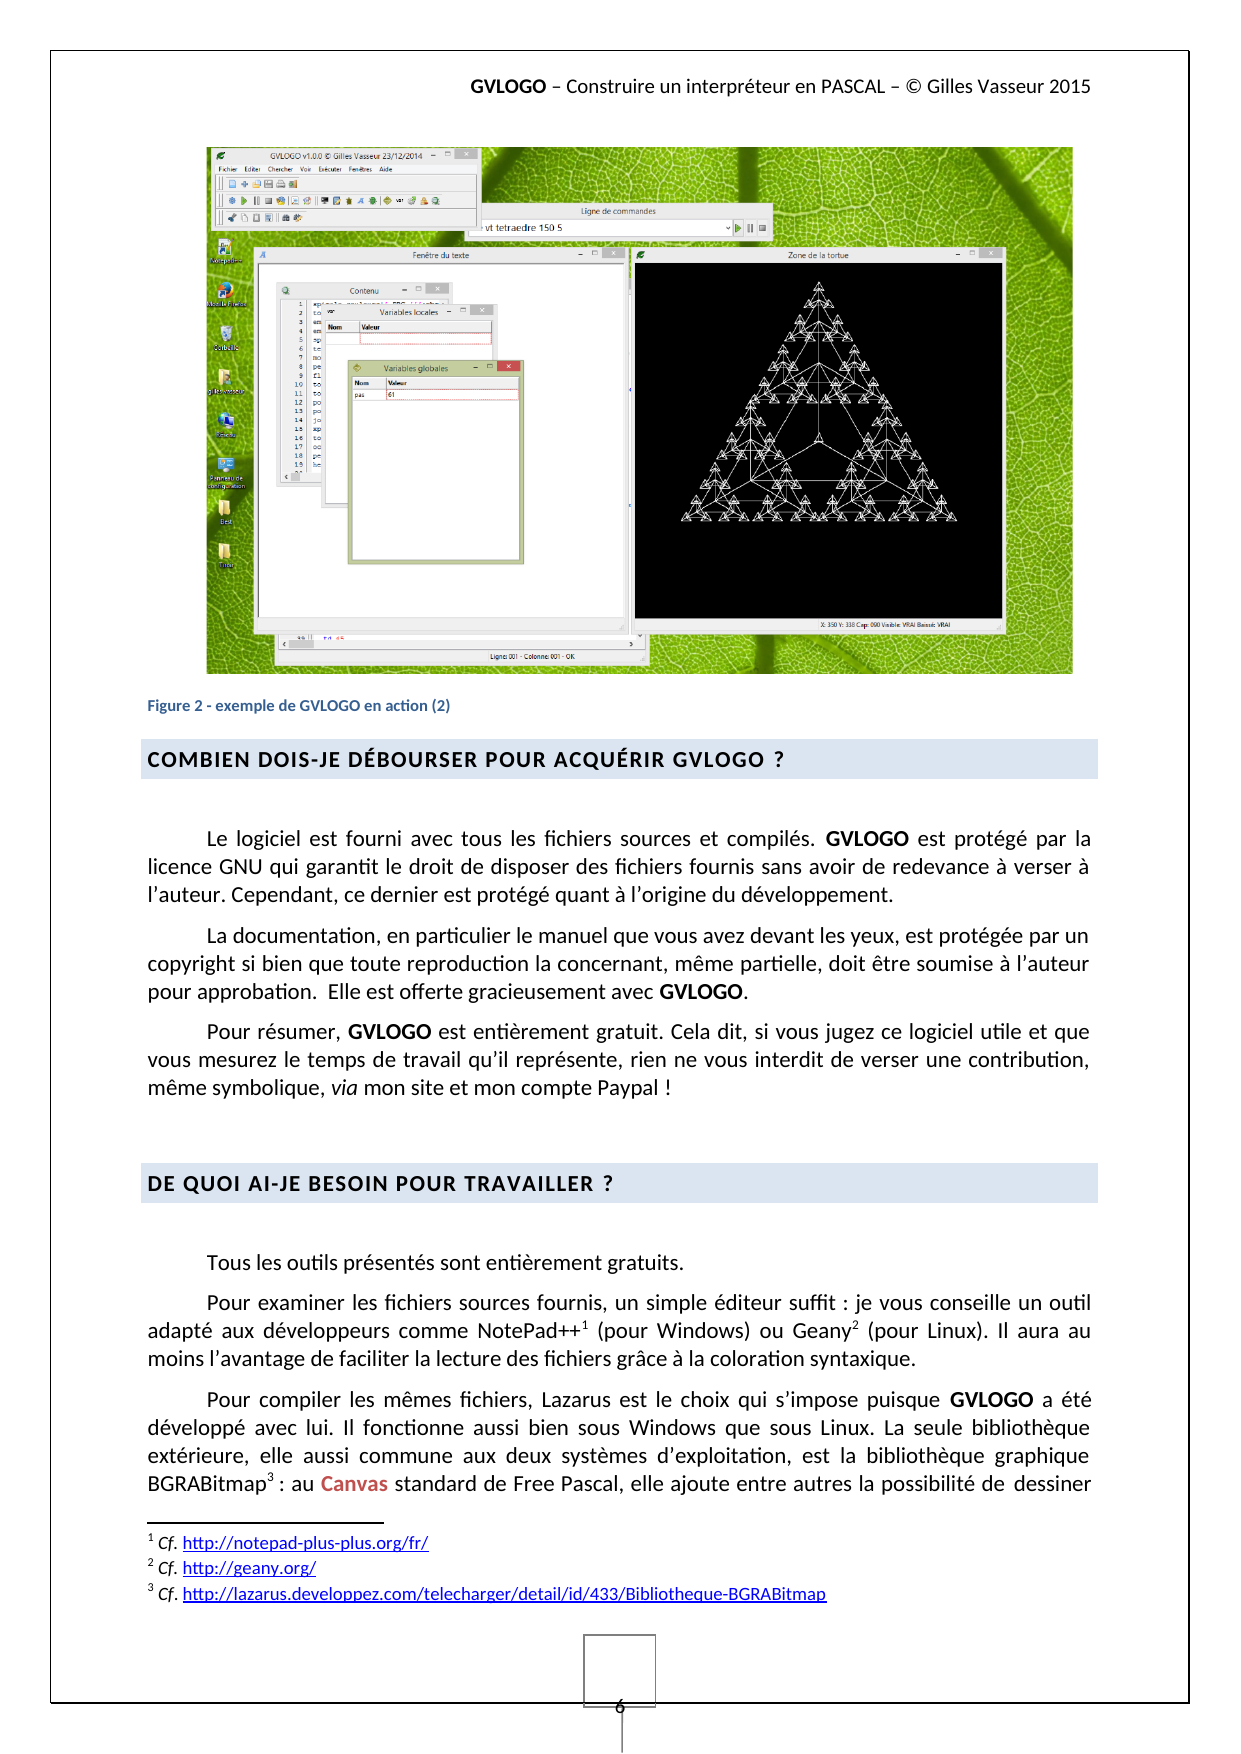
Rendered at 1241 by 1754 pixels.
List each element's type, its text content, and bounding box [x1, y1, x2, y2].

subtitle De quoi ai-je besoin pour travailler ? [148, 1169, 1092, 1197]
text Tous les outils présentés sont entièrement gratuits. [147, 1248, 1092, 1276]
text La documentation, en particulier le manuel que vous avez devant les yeux, est protégée par un copyright si bien que toute reproduction la concernant, même partielle, doit être soumise à l’auteur pour approbation. Elle est offerte gracieusement avec GVLOGO. [147, 921, 1092, 1005]
subtitle Combien dois-je débourser pour acquérir GVLOGO ? [148, 745, 1092, 773]
text Pour examiner les fichiers sources fournis, un simple éditeur suffit : je vous conseille un outil adapté aux développeurs comme NotePad++ (pour Windows) ou Geany (pour Linux). Il aura au moins l’avantage de faciliter la lecture des fichiers grâce à la coloration syntaxique. [147, 1288, 1092, 1372]
text Le logiciel est fourni avec tous les fichiers sources et compilés. GVLOGO est protégé par la licence GNU qui garantit le droit de disposer des fichiers fournis sans avoir de redevance à verser à l’auteur. Cependant, ce dernier est protégé quant à l’origine du développement. [147, 824, 1092, 908]
picture [206, 147, 1073, 674]
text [147, 1385, 1092, 1497]
text Pour résumer, GVLOGO est entièrement gratuit. Cela dit, si vous jugez ce logiciel utile et que vous mesurez le temps de travail qu’il représente, rien ne vous interdit de verser une contribution, même symbolique, via mon site et mon compte Paypal ! [147, 1017, 1092, 1101]
